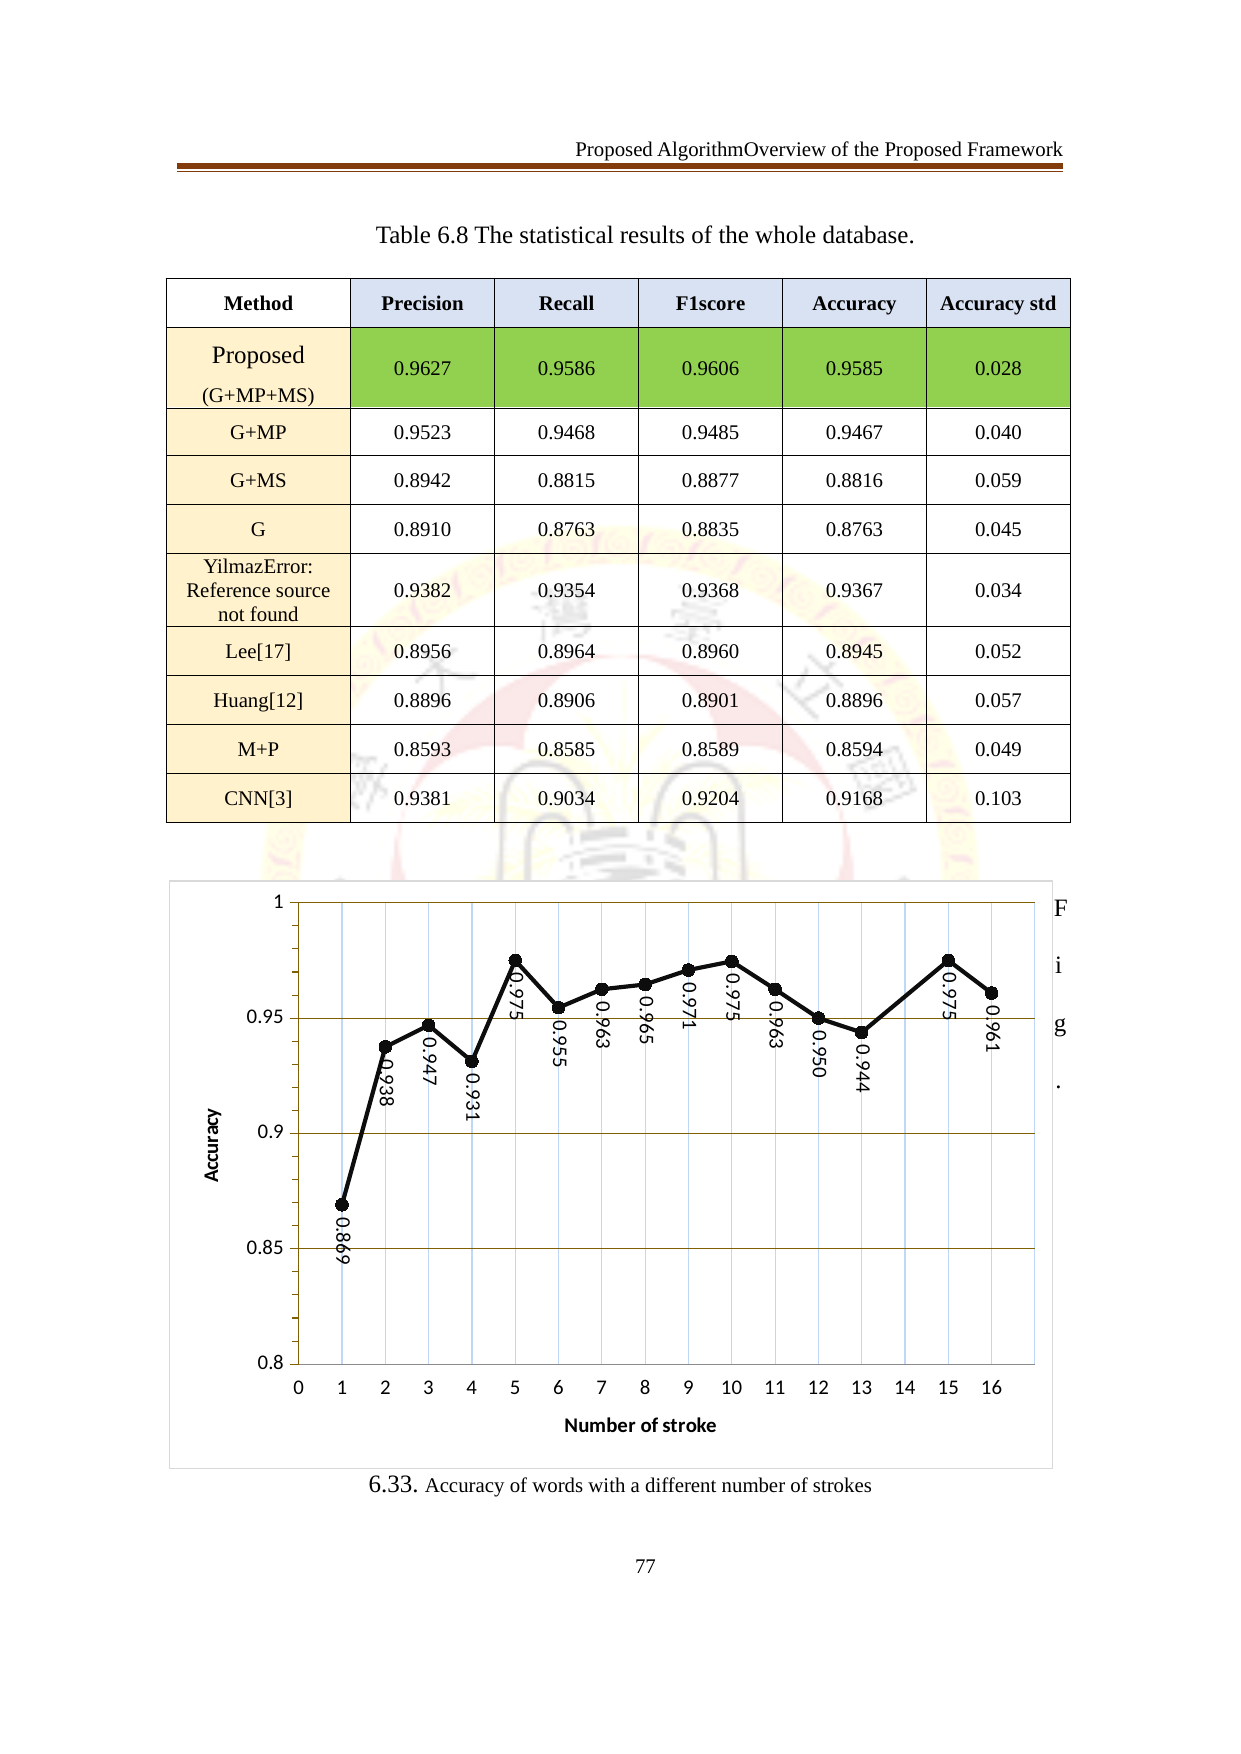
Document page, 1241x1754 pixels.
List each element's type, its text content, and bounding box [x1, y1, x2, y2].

table_cell 0.8877 [639, 456, 782, 504]
table_cell 0.9381 [351, 774, 494, 822]
table_cell 0.103 [927, 774, 1070, 822]
table_cell 0.034 [927, 554, 1070, 626]
table_cell 0.040 [927, 409, 1070, 455]
table_header Precision [351, 279, 494, 327]
table_cell G [167, 505, 350, 553]
table_cell 0.9586 [495, 328, 638, 407]
table_header Accuracy std [927, 279, 1070, 327]
table_cell 0.8763 [783, 505, 926, 553]
table_cell M+P [167, 725, 350, 773]
table_cell 0.9204 [639, 774, 782, 822]
table_cell 0.9585 [783, 328, 926, 407]
table_cell 0.8589 [639, 725, 782, 773]
table_cell 0.9627 [351, 328, 494, 407]
table_cell 0.052 [927, 627, 1070, 675]
table_cell 0.9034 [495, 774, 638, 822]
table_cell 0.9485 [639, 409, 782, 455]
table_cell 0.8956 [351, 627, 494, 675]
table_cell 0.9382 [351, 554, 494, 626]
table_cell 0.8901 [639, 676, 782, 724]
table_cell 0.9367 [783, 554, 926, 626]
table_cell 0.8896 [783, 676, 926, 724]
table_cell 0.9606 [639, 328, 782, 407]
table_header Recall [495, 279, 638, 327]
table_cell 0.028 [927, 328, 1070, 407]
table_cell 0.8594 [783, 725, 926, 773]
table_cell G+MP [167, 409, 350, 455]
table_cell CNN[3] [167, 774, 350, 822]
table_cell 0.9354 [495, 554, 638, 626]
table_cell 0.049 [927, 725, 1070, 773]
table_header Accuracy [783, 279, 926, 327]
table_cell 0.057 [927, 676, 1070, 724]
table_cell 0.8896 [351, 676, 494, 724]
table_cell 0.8945 [783, 627, 926, 675]
table_cell 0.8815 [495, 456, 638, 504]
table_cell 0.8835 [639, 505, 782, 553]
table_cell 0.8763 [495, 505, 638, 553]
table_cell 0.8910 [351, 505, 494, 553]
table_cell 0.059 [927, 456, 1070, 504]
table_cell 0.8964 [495, 627, 638, 675]
table_cell 0.9468 [495, 409, 638, 455]
table_cell 0.045 [927, 505, 1070, 553]
table_cell 0.8593 [351, 725, 494, 773]
table_cell 0.9467 [783, 409, 926, 455]
table_cell 0.9168 [783, 774, 926, 822]
table_cell 0.8960 [639, 627, 782, 675]
table_cell 0.8816 [783, 456, 926, 504]
table_cell Huang[12] [167, 676, 350, 724]
table_cell G+MS [167, 456, 350, 504]
table_cell 0.8585 [495, 725, 638, 773]
table_cell Proposed (G+MP+MS) [167, 328, 350, 407]
table_header Method [167, 279, 350, 327]
table_cell 0.9368 [639, 554, 782, 626]
table_cell Lee[17] [167, 627, 350, 675]
table_cell 0.8906 [495, 676, 638, 724]
table_cell 0.8942 [351, 456, 494, 504]
table_cell 0.9523 [351, 409, 494, 455]
table_header F1score [639, 279, 782, 327]
